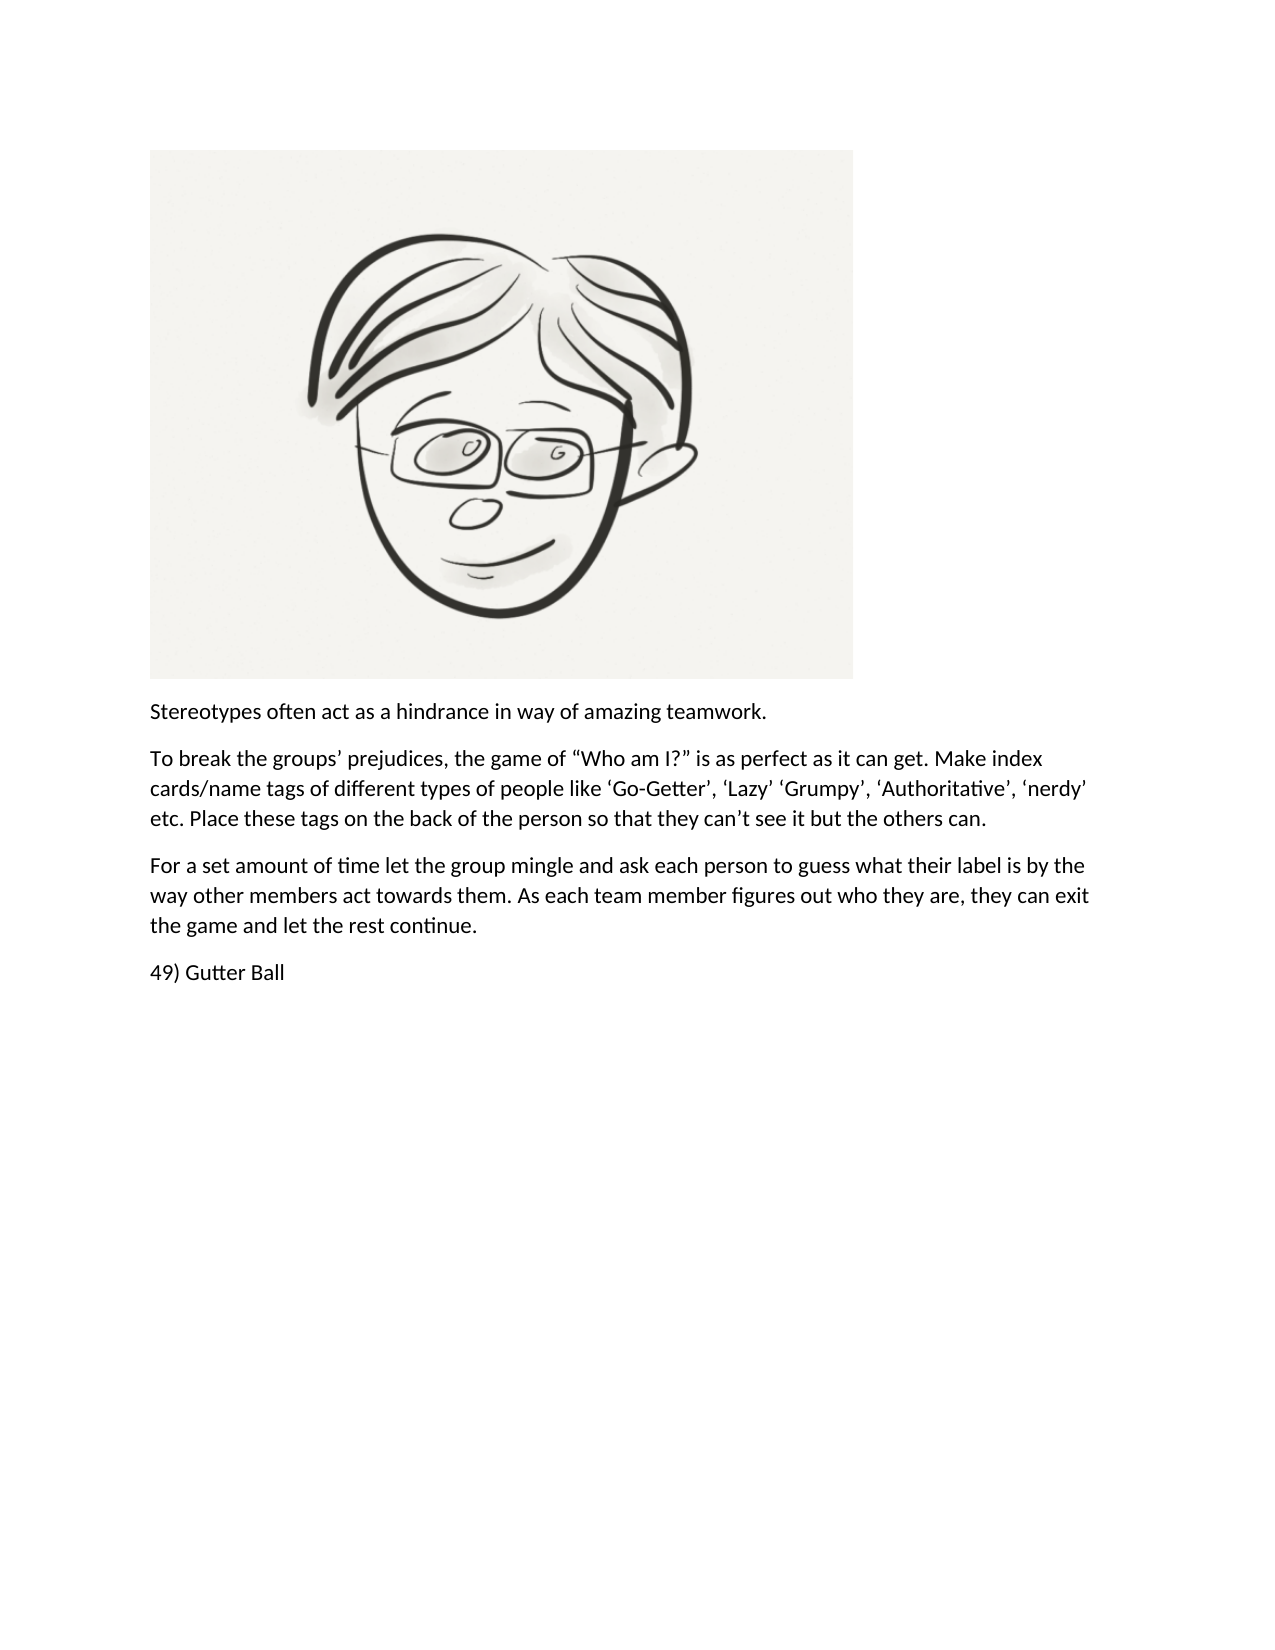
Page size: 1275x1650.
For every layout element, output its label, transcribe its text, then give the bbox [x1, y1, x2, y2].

text For a set amount of time let the group mingle and ask each person to guess what their label is by the way other members act towards them. As each team member figures out who they are, they can exit the game and let the rest continue. [150, 851, 1125, 939]
picture [150, 150, 854, 679]
text To break the groups’ prejudices, the game of “Who am I?” is as perfect as it can get. Make index cards/name tags of different types of people like ‘Go-Getter’, ‘Lazy’ ‘Grumpy’, ‘Authoritative’, ‘nerdy’ etc. Place these tags on the back of the person so that they can’t see it but the others can. [150, 744, 1125, 832]
text Stereotypes often act as a hindrance in way of amazing teamwork. [150, 697, 1125, 725]
text 49) Gutter Ball [150, 958, 1125, 986]
